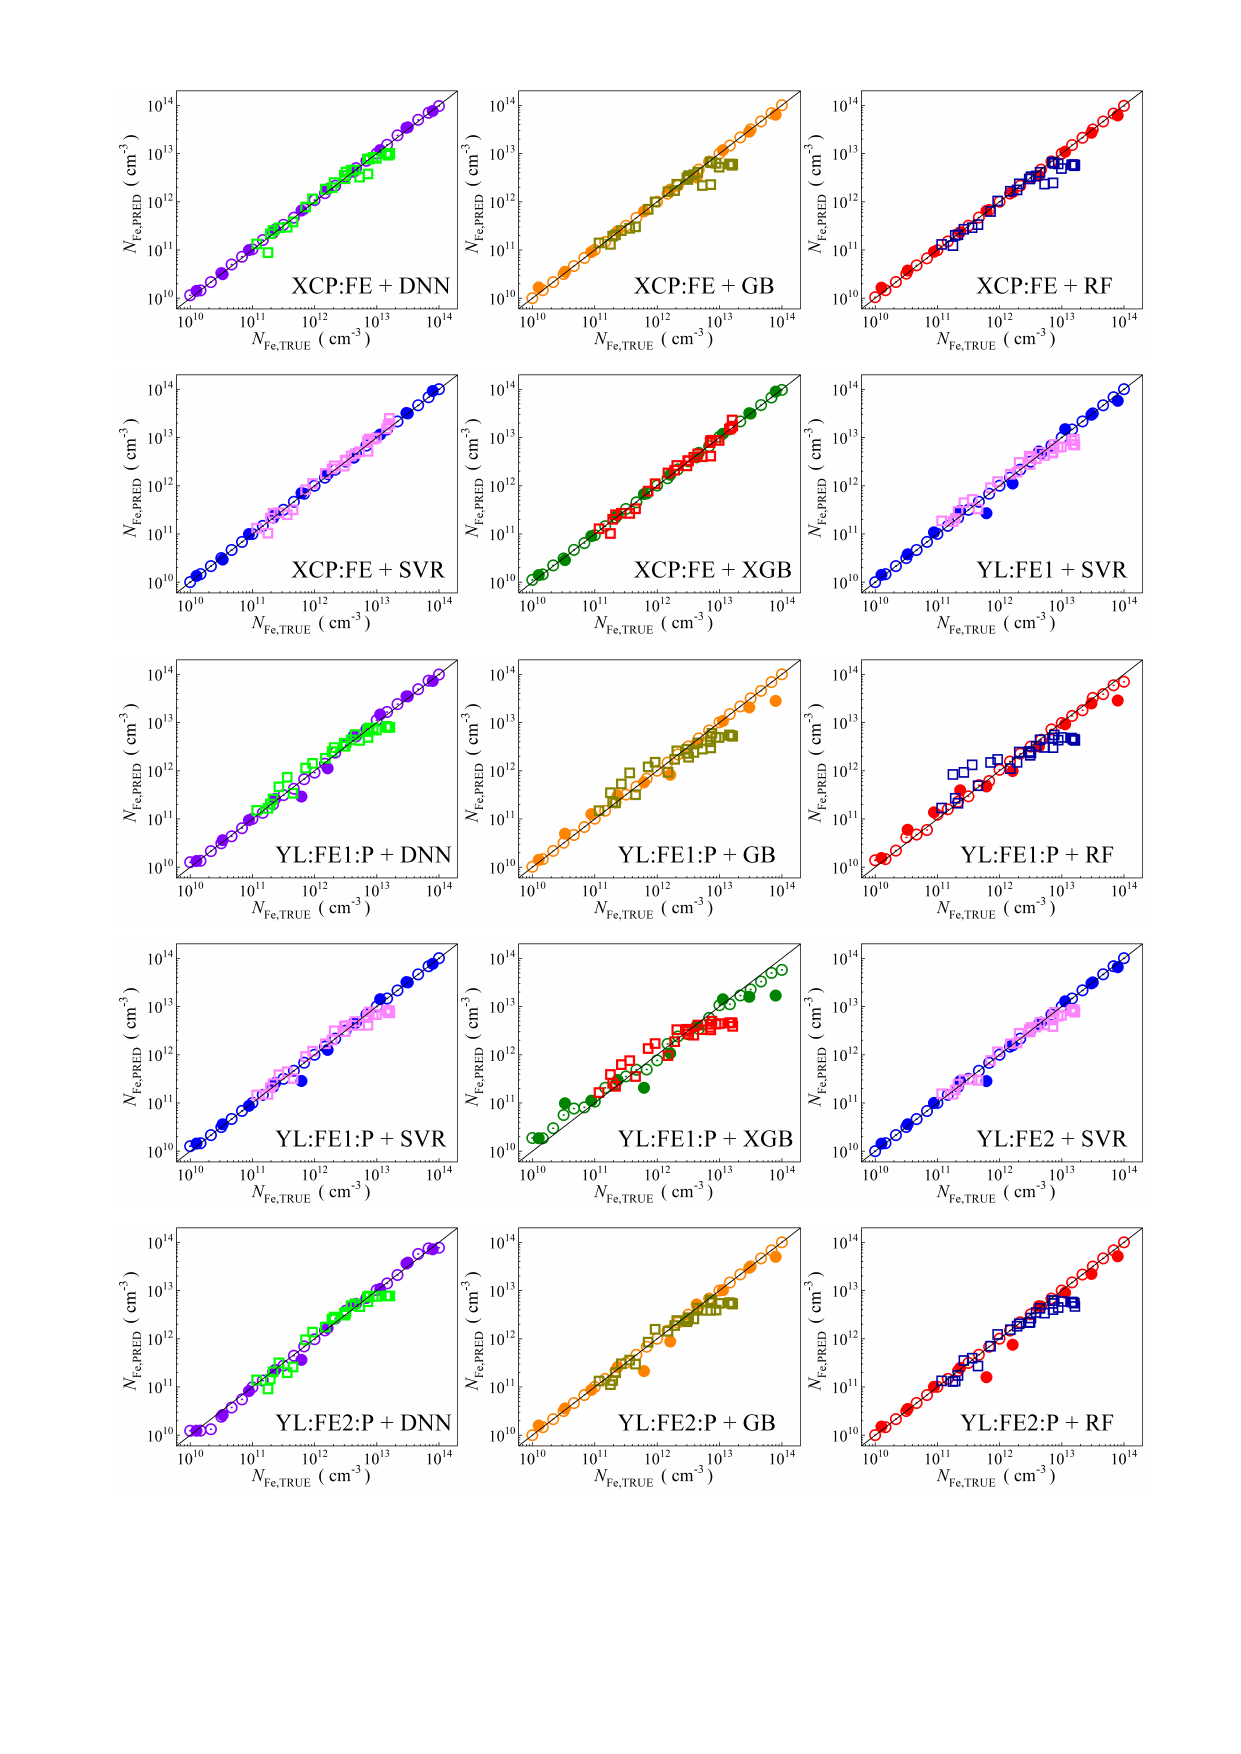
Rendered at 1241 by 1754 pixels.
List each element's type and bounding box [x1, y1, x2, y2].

picture [118, 941, 1146, 1207]
picture [118, 1225, 1146, 1491]
picture [118, 88, 1146, 354]
picture [118, 372, 1146, 638]
picture [118, 657, 1146, 923]
